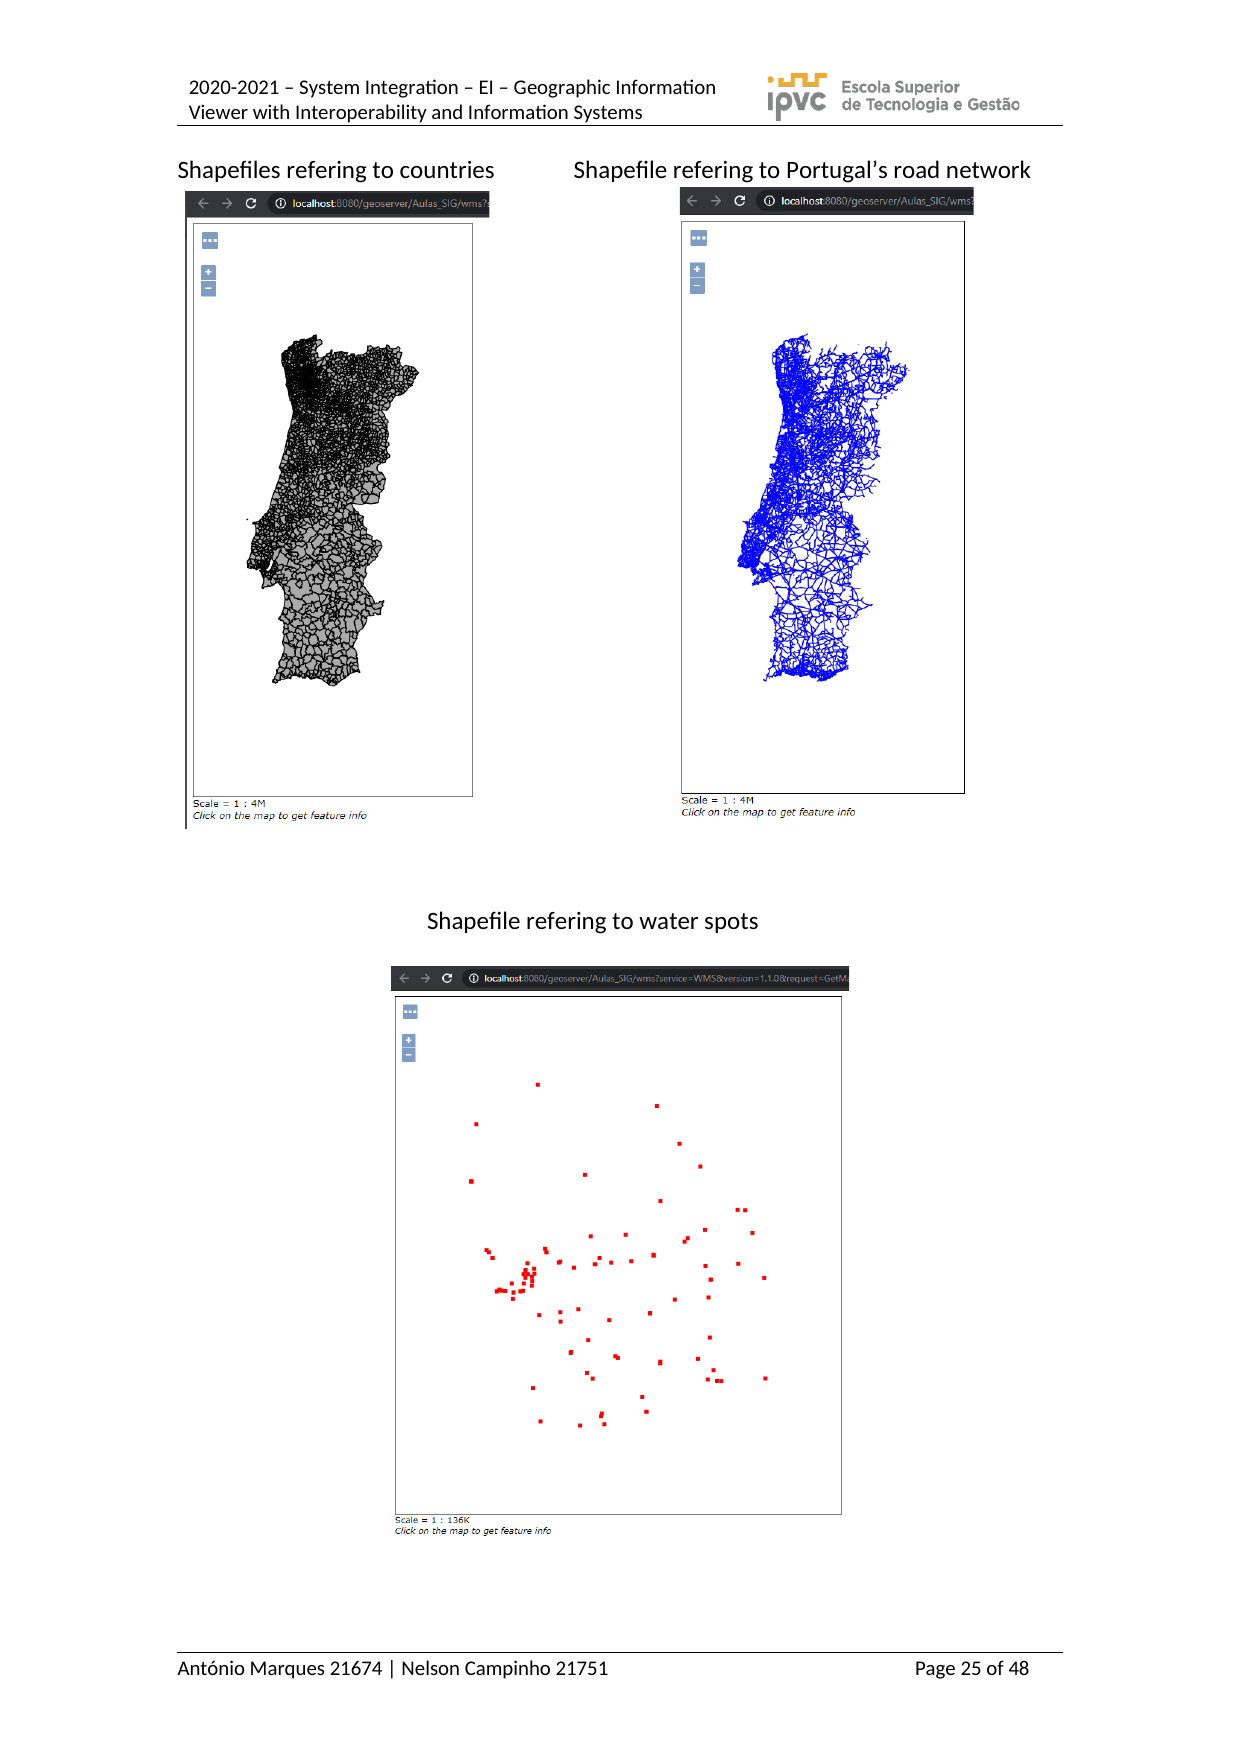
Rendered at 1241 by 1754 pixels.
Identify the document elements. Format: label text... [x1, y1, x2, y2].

picture [679, 187, 974, 830]
picture [767, 73, 1020, 121]
picture [185, 191, 490, 829]
text Shapefile refering to water spots [398, 906, 1063, 936]
picture [391, 966, 850, 1545]
text Shapefiles refering to countries Shapefile refering to Portugal’s road network [177, 154, 1063, 185]
